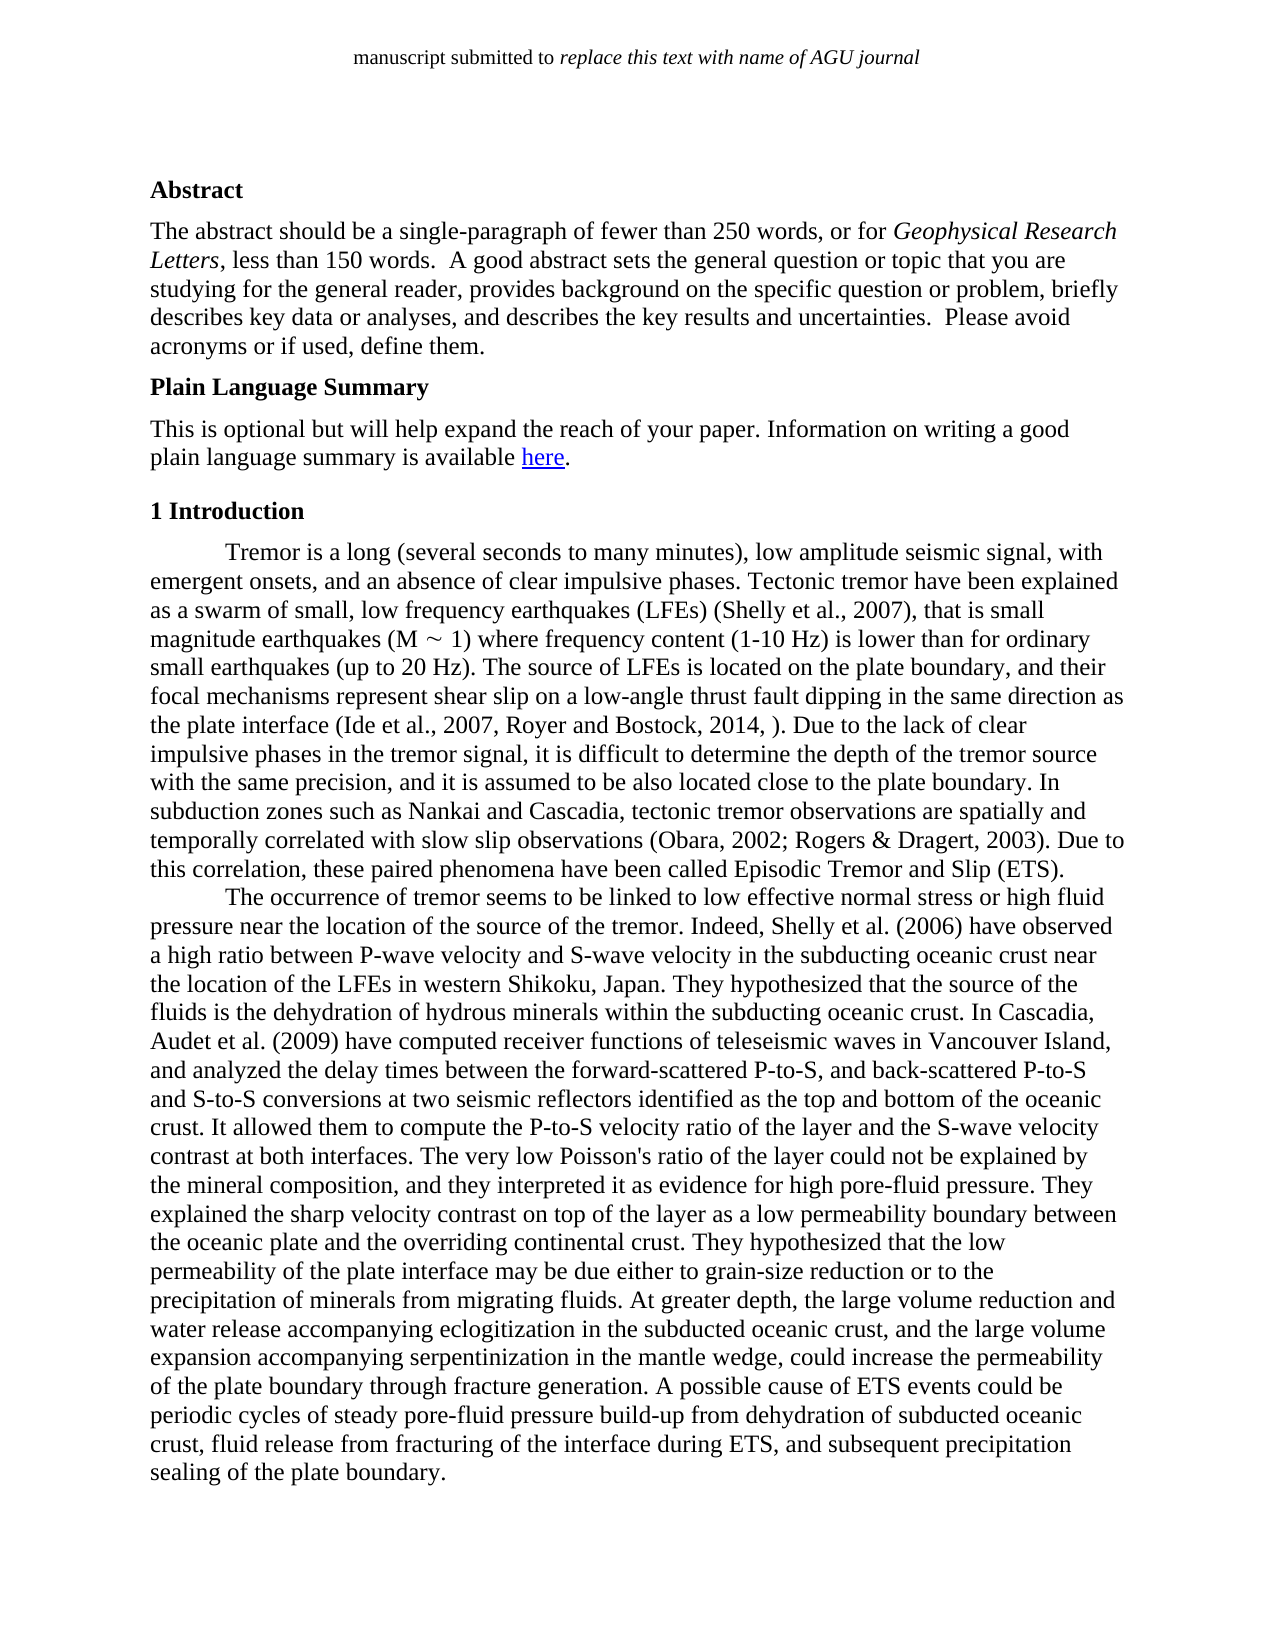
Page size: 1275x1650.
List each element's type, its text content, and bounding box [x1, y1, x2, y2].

text The occurrence of tremor seems to be linked to low effective normal stress or high fluid pressure near the location of the source of the tremor. Indeed, Shelly et al. (2006) have observed a high ratio between P-wave velocity and S-wave velocity in the subducting oceanic crust near the location of the LFEs in western Shikoku, Japan. They hypothesized that the source of the fluids is the dehydration of hydrous minerals within the subducting oceanic crust. In Cascadia, Audet et al. (2009) have computed receiver functions of teleseismic waves in Vancouver Island, and analyzed the delay times between the forward-scattered P-to-S, and back-scattered P-to-S and S-to-S conversions at two seismic reflectors identified as the top and bottom of the oceanic crust. It allowed them to compute the P-to-S velocity ratio of the layer and the S-wave velocity contrast at both interfaces. The very low Poisson's ratio of the layer could not be explained by the mineral composition, and they interpreted it as evidence for high pore-fluid pressure. They explained the sharp velocity contrast on top of the layer as a low permeability boundary between the oceanic plate and the overriding continental crust. They hypothesized that the low permeability of the plate interface may be due either to grain-size reduction or to the precipitation of minerals from migrating fluids. At greater depth, the large volume reduction and water release accompanying eclogitization in the subducted oceanic crust, and the large volume expansion accompanying serpentinization in the mantle wedge, could increase the permeability of the plate boundary through fracture generation. A possible cause of ETS events could be periodic cycles of steady pore-fluid pressure build-up from dehydration of subducted oceanic crust, fluid release from fracturing of the interface during ETS, and subsequent precipitation sealing of the plate boundary. [150, 882, 1125, 1486]
subtitle 1 Introduction [150, 496, 1125, 525]
text This is optional but will help expand the reach of your paper. Information on writing a good plain language summary is available here. [150, 414, 1125, 471]
text Tremor is a long (several seconds to many minutes), low amplitude seismic signal, with emergent onsets, and an absence of clear impulsive phases. Tectonic tremor have been explained as a swarm of small, low frequency earthquakes (LFEs) (Shelly et al., 2007), that is small magnitude earthquakes (M 1) where frequency content (1-10 Hz) is lower than for ordinary small earthquakes (up to 20 Hz). The source of LFEs is located on the plate boundary, and their focal mechanisms represent shear slip on a low-angle thrust fault dipping in the same direction as the plate interface (Ide et al., 2007, Royer and Bostock, 2014, ). Due to the lack of clear impulsive phases in the tremor signal, it is difficult to determine the depth of the tremor source with the same precision, and it is assumed to be also located close to the plate boundary. In subduction zones such as Nankai and Cascadia, tectonic tremor observations are spatially and temporally correlated with slow slip observations (Obara, 2002; Rogers & Dragert, 2003). Due to this correlation, these paired phenomena have been called Episodic Tremor and Slip (ETS). [150, 537, 1125, 882]
subtitle Abstract [150, 175, 1125, 204]
text Plain Language Summary [150, 372, 1125, 401]
text The abstract should be a single-paragraph of fewer than 250 words, or for Geophysical Research Letters, less than 150 words. A good abstract sets the general question or topic that you are studying for the general reader, provides background on the specific question or problem, briefly describes key data or analyses, and describes the key results and uncertainties. Please avoid acronyms or if used, define them. [150, 216, 1125, 360]
